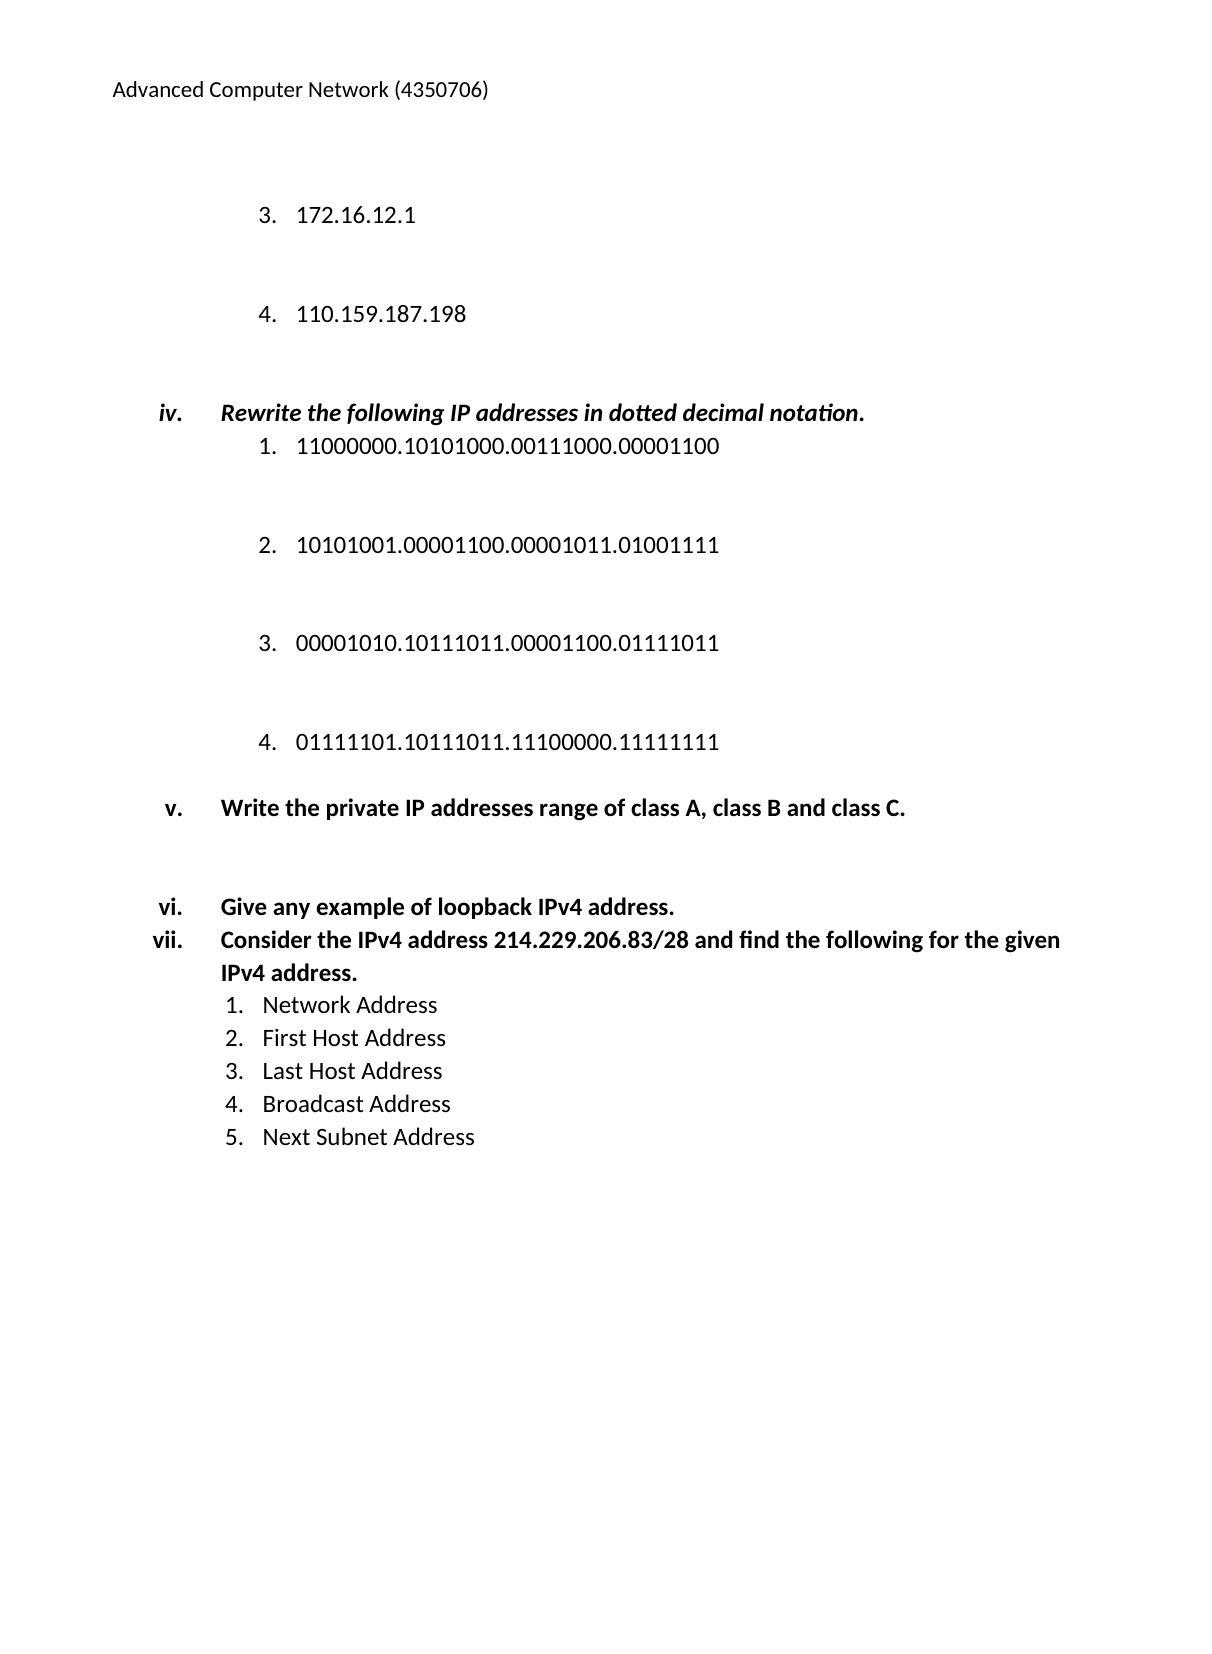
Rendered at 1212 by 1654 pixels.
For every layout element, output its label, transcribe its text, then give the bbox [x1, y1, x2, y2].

list 01111101.10111011.11100000.11111111 [258, 726, 1099, 757]
list Last Host Address [225, 1055, 1099, 1086]
list 10101001.00001100.00001011.01001111 [258, 529, 1099, 559]
list 00001010.10111011.00001100.01111011 [258, 627, 1099, 658]
list Write the private IP addresses range of class A, class B and class C. [183, 792, 1099, 823]
list Rewrite the following IP addresses in dotted decimal notation. [183, 397, 1099, 428]
list 11000000.10101000.00111000.00001100 [258, 430, 1099, 461]
list Network Address [225, 989, 1099, 1020]
list First Host Address [225, 1022, 1099, 1053]
list Give any example of loopback IPv4 address. [183, 891, 1099, 921]
list 172.16.12.1 [258, 199, 1099, 230]
list 110.159.187.198 [258, 298, 1099, 329]
list Broadcast Address [225, 1088, 1099, 1119]
list Consider the IPv4 address 214.229.206.83/28 and find the following for the given IPv4 address. [183, 924, 1099, 987]
list Next Subnet Address [225, 1121, 1099, 1152]
